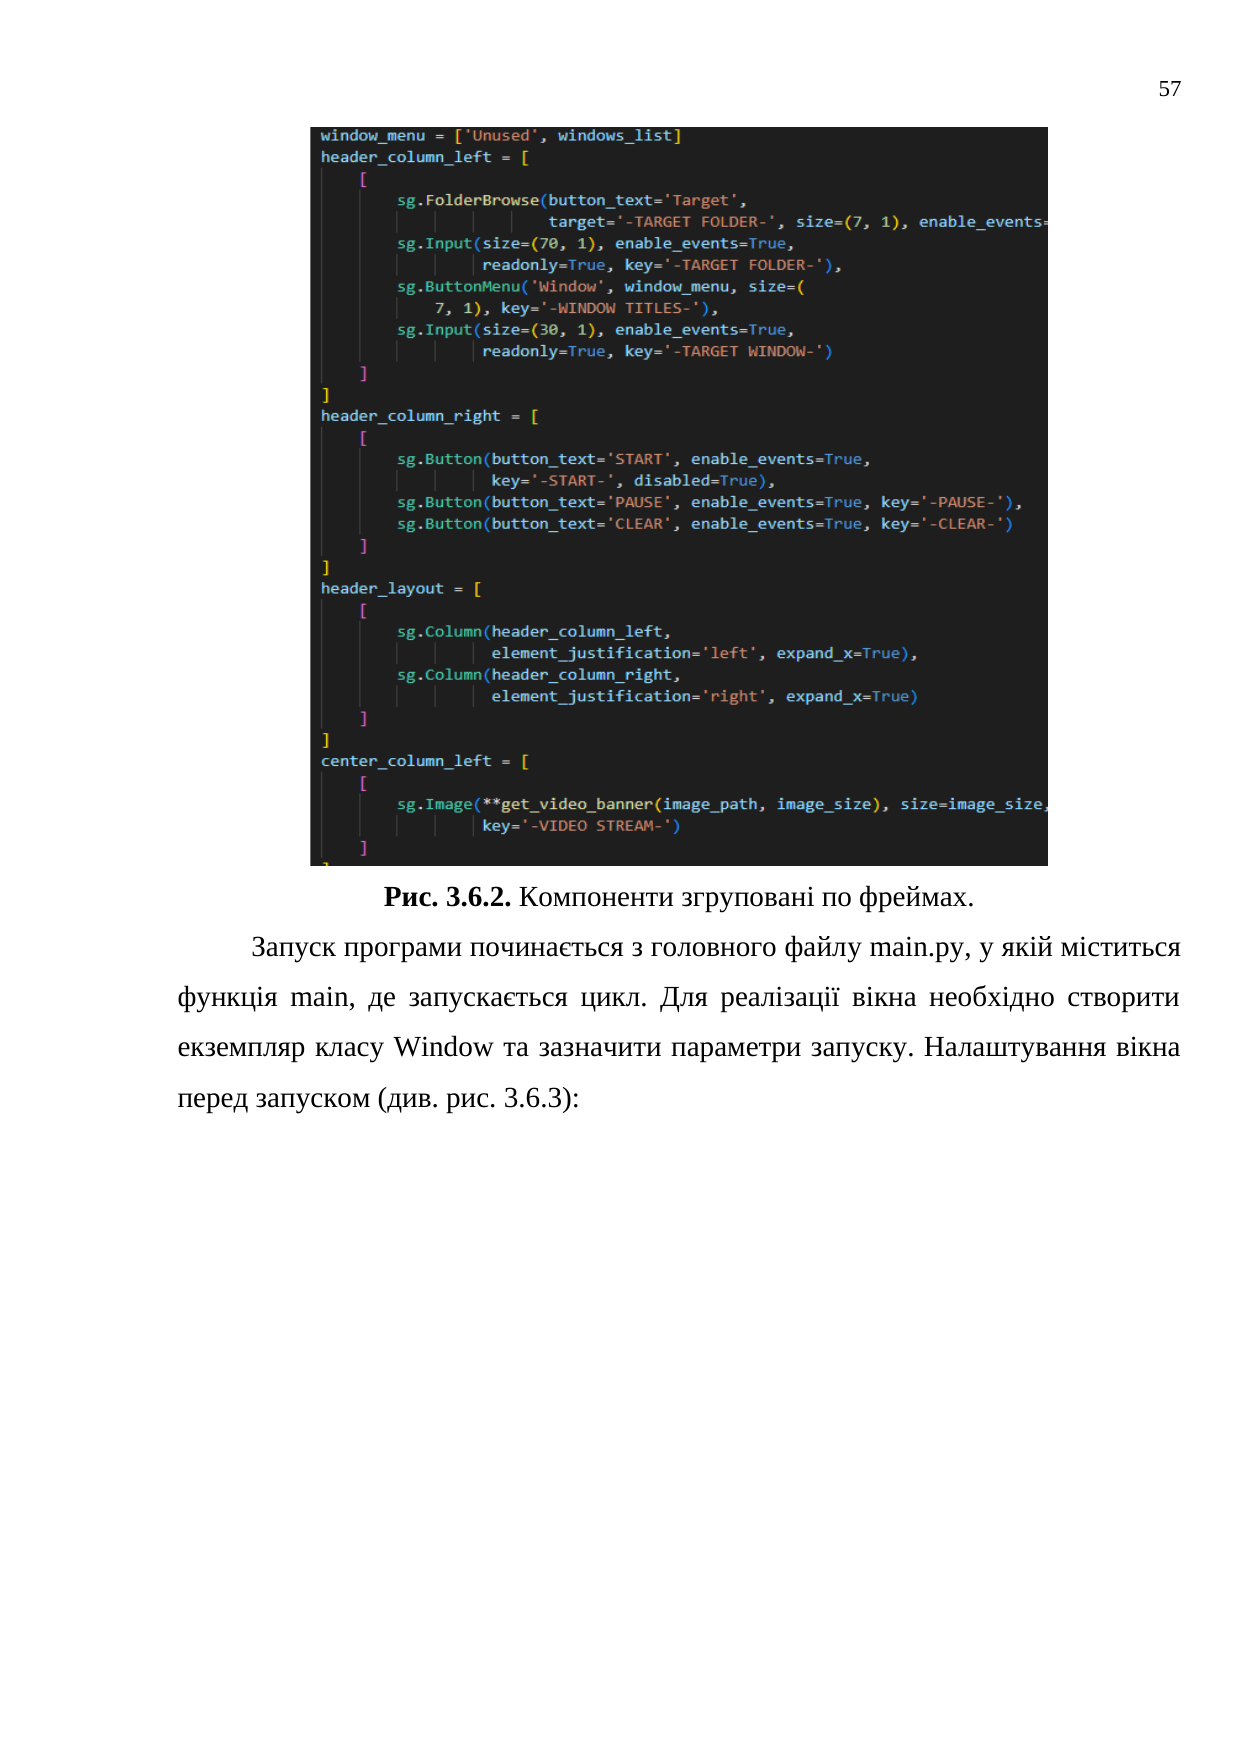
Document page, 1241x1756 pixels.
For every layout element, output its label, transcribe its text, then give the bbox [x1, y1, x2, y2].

picture [310, 127, 1048, 866]
text Запуск програми починається з головного файлу main.py, у якій міститься функція main, де запускається цикл. Для реалізації вікна необхідно створити екземпляр класу Window та зазначити параметри запуску. Налаштування вікна перед запуском (див. рис. 3.6.3): [177, 929, 1181, 1113]
text Рис. 3.6.2. Компоненти згруповані по фреймах. [177, 879, 1181, 912]
